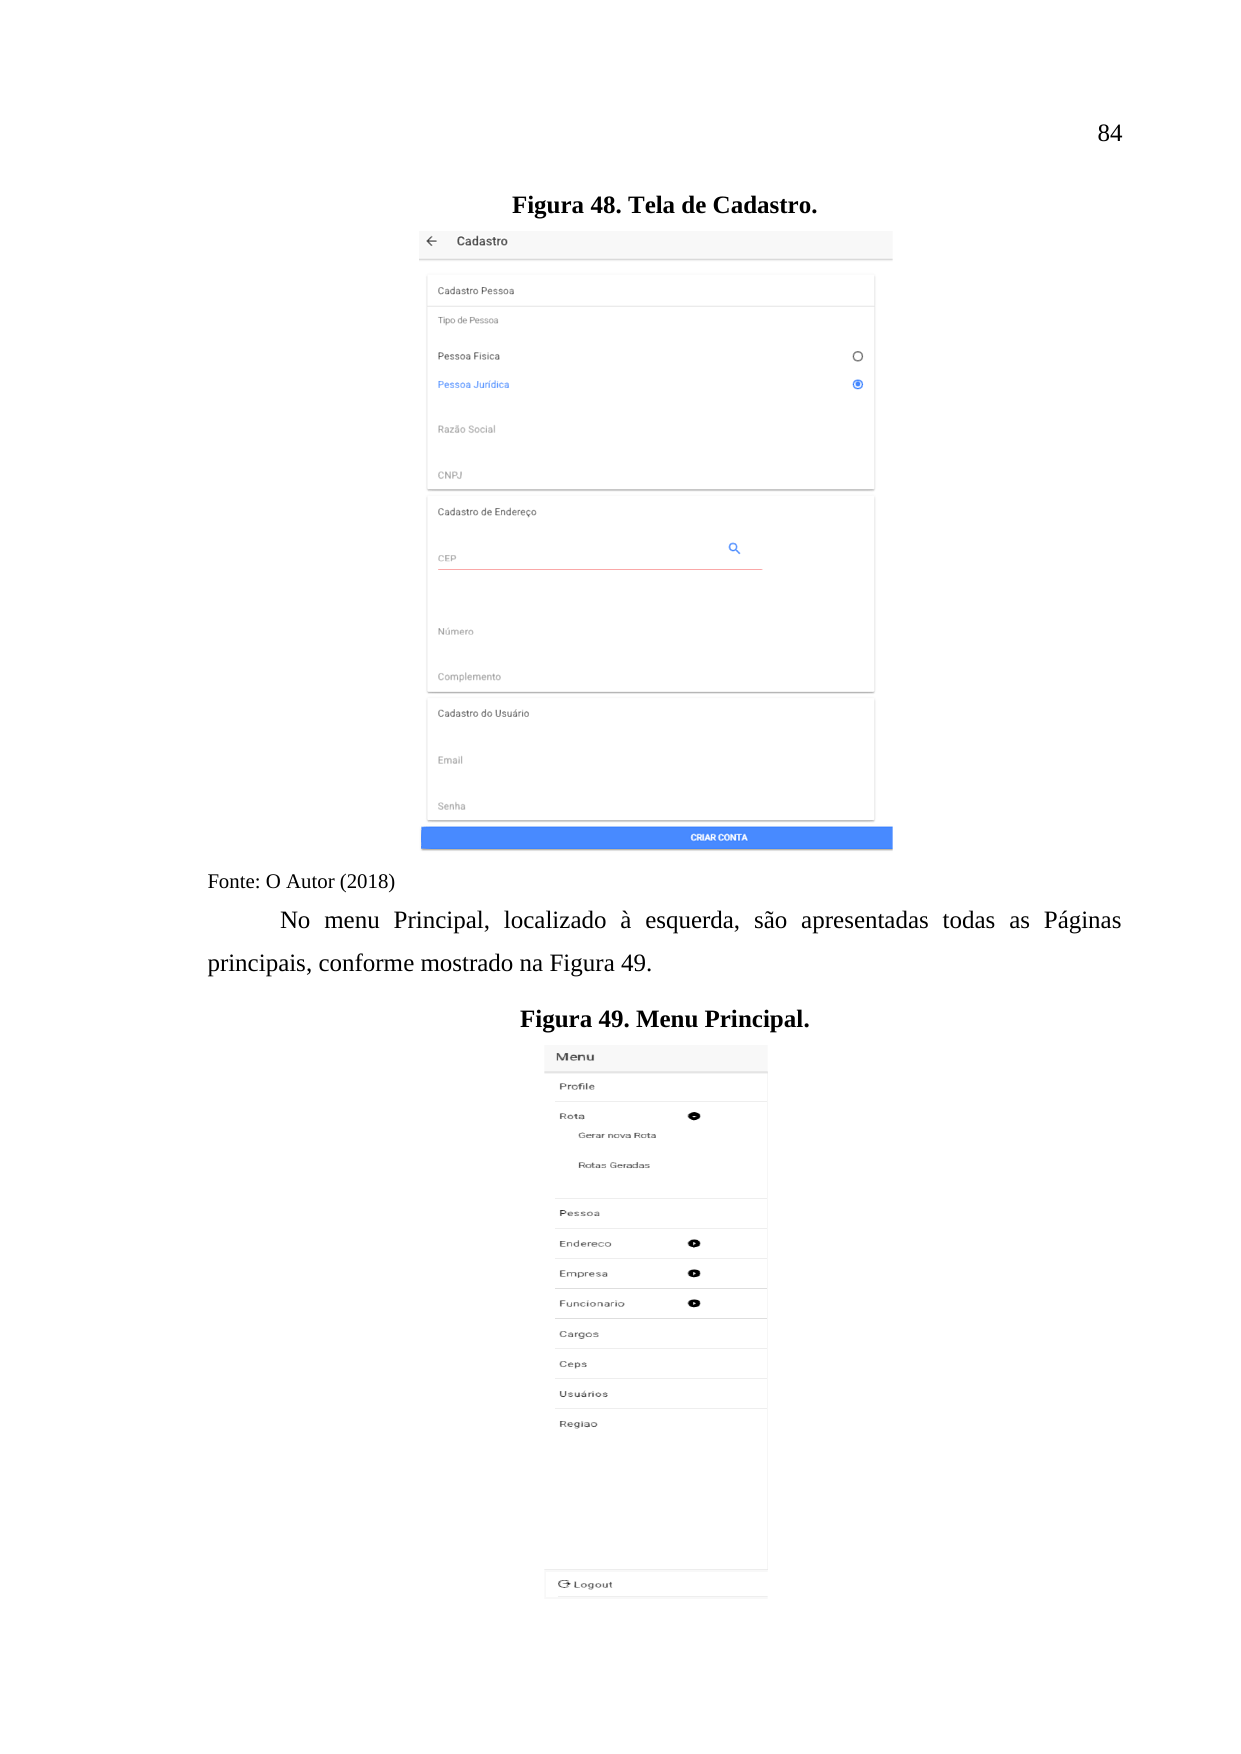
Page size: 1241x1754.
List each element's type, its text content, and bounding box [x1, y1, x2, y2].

text Figura 49. Menu Principal. [207, 1004, 1122, 1033]
text Figura 48. Tela de Cadastro. [207, 190, 1122, 218]
picture [544, 1045, 768, 1599]
text Fonte: O Autor (2018) [207, 869, 1122, 893]
text No menu Principal, localizado à esquerda, são apresentadas todas as Páginas principais, conforme mostrado na Figura 49. [207, 905, 1122, 977]
picture [419, 231, 893, 855]
